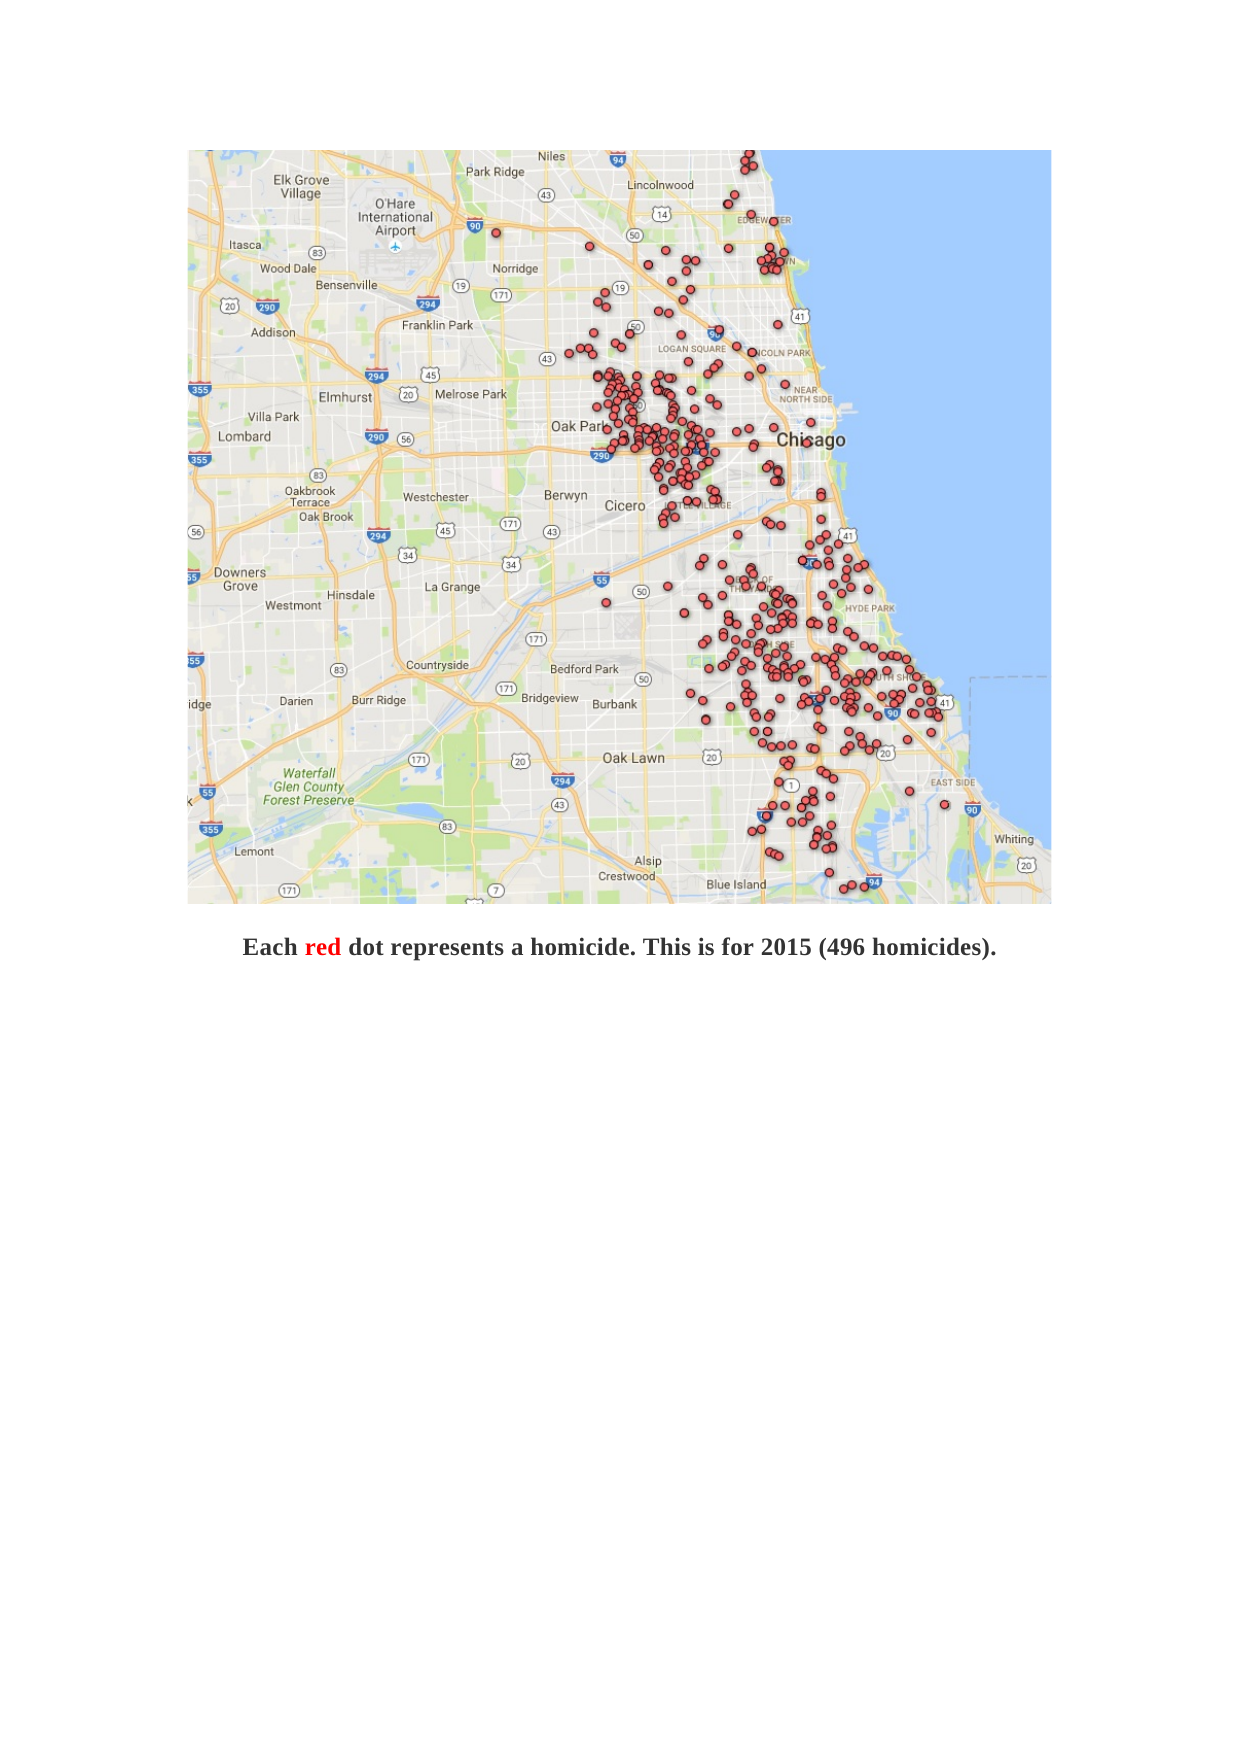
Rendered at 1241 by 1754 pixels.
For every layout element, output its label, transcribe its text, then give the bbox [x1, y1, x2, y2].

text Each red dot represents a homicide. This is for 2015 (496 homicides). [187, 932, 1053, 961]
picture [187, 150, 1052, 904]
